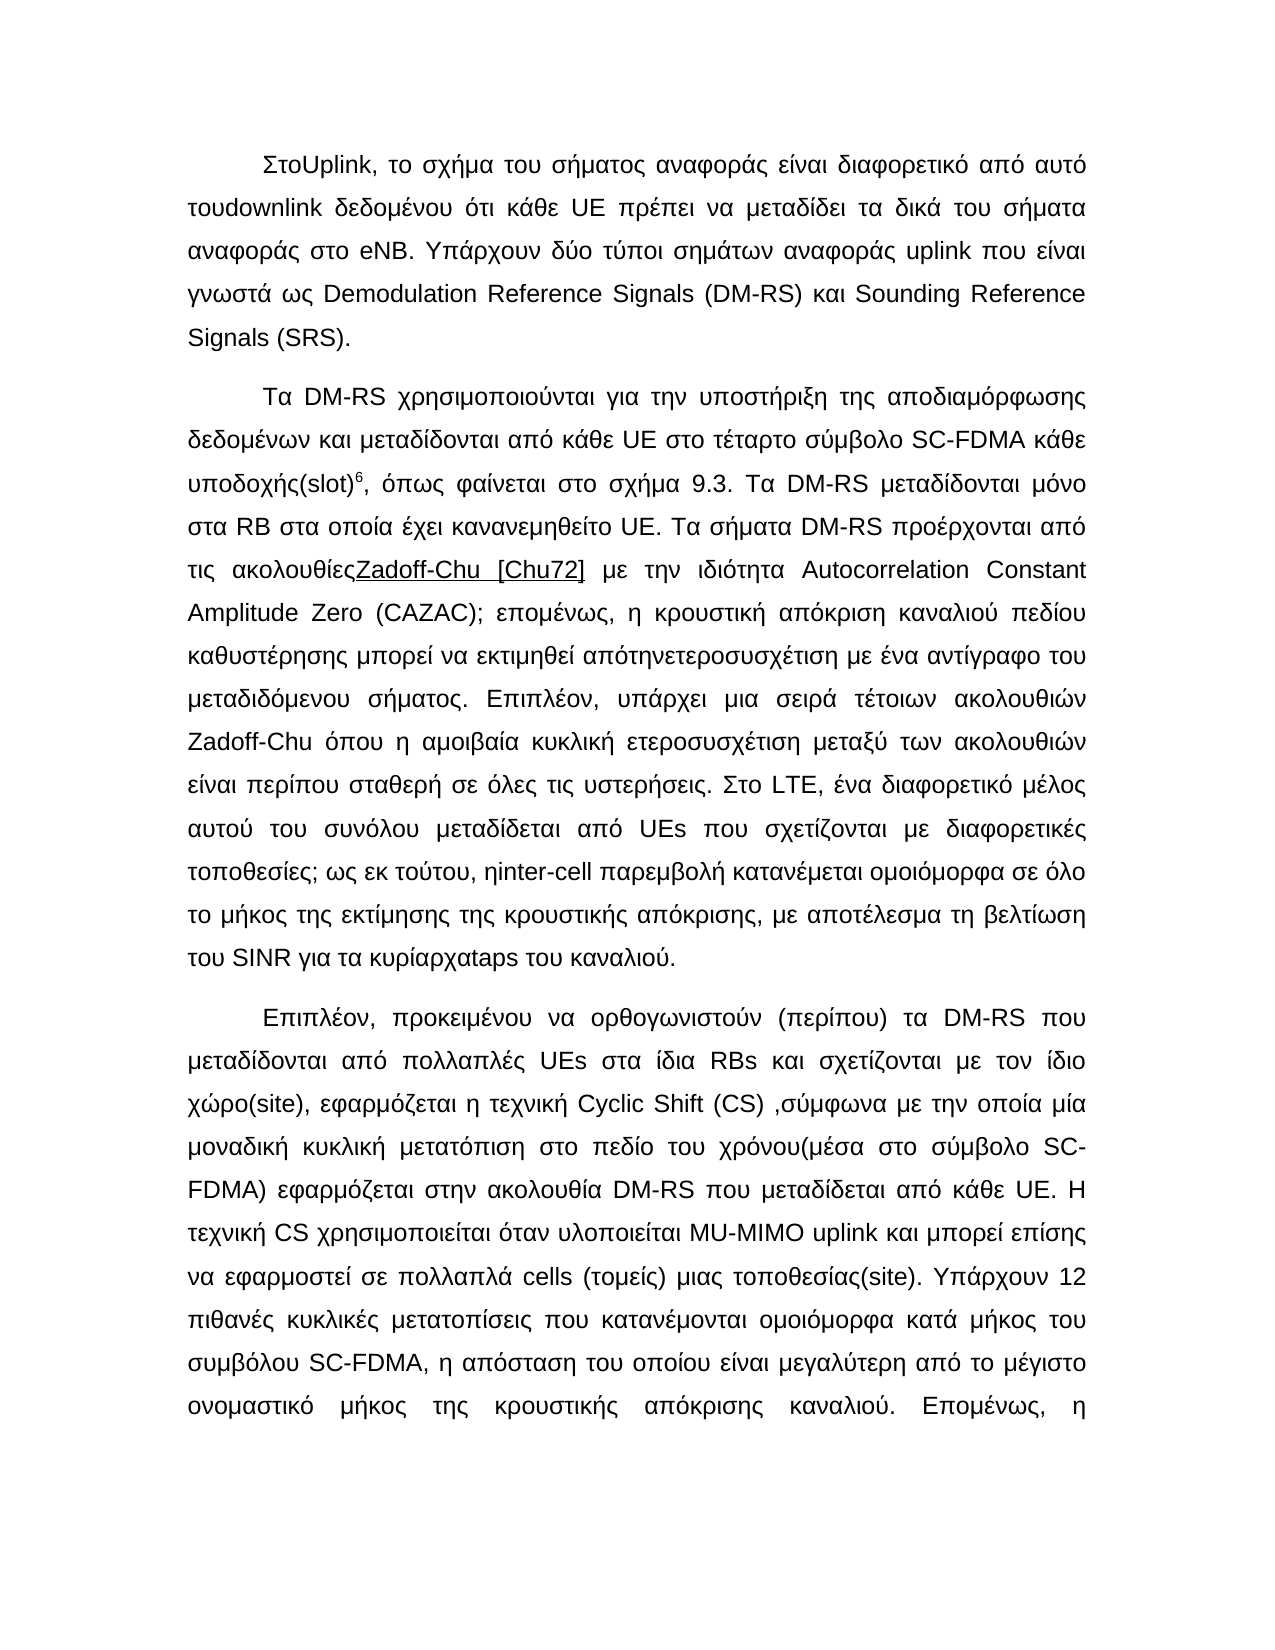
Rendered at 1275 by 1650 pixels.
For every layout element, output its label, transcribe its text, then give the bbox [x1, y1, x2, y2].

text Τα DM-RS χρησιμοποιούνται για την υποστήριξη της αποδιαμόρφωσης δεδομένων και μεταδίδονται από κάθε UE στο τέταρτο σύμβολο SC-FDMA κάθε υποδοχής(slot)6, όπως φαίνεται στο σχήμα 9.3. Τα DM-RS μεταδίδονται μόνο στα RB στα οποία έχει κανανεμηθείτο UE. Τα σήματα DM-RS προέρχονται από τις ακολουθίεςZadoff-Chu [Chu72] με την ιδιότητα Autocorrelation Constant Amplitude Zero (CAZAC); επομένως, η κρουστική απόκριση καναλιού πεδίου καθυστέρησης μπορεί να εκτιμηθεί απότηνετεροσυσχέτιση με ένα αντίγραφο του μεταδιδόμενου σήματος. Επιπλέον, υπάρχει μια σειρά τέτοιων ακολουθιών Zadoff-Chu όπου η αμοιβαία κυκλική ετεροσυσχέτιση μεταξύ των ακολουθιών είναι περίπου σταθερή σε όλες τις υστερήσεις. Στο LTE, ένα διαφορετικό μέλος αυτού του συνόλου μεταδίδεται από UEs που σχετίζονται με διαφορετικές τοποθεσίες; ως εκ τούτου, ηinter-cell παρεμβολή κατανέμεται ομοιόμορφα σε όλο το μήκος της εκτίμησης της κρουστικής απόκρισης, με αποτέλεσμα τη βελτίωση του SINR για τα κυρίαρχαtaps του καναλιού. [187, 382, 1087, 972]
text ΣτοUplink, το σχήμα του σήματος αναφοράς είναι διαφορετικό από αυτό τουdownlink δεδομένου ότι κάθε UE πρέπει να μεταδίδει τα δικά του σήματα αναφοράς στο eNB. Υπάρχουν δύο τύποι σημάτων αναφοράς uplink που είναι γνωστά ως Demodulation Reference Signals (DM-RS) και Sounding Reference Signals (SRS). [187, 150, 1087, 351]
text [187, 1003, 1087, 1419]
